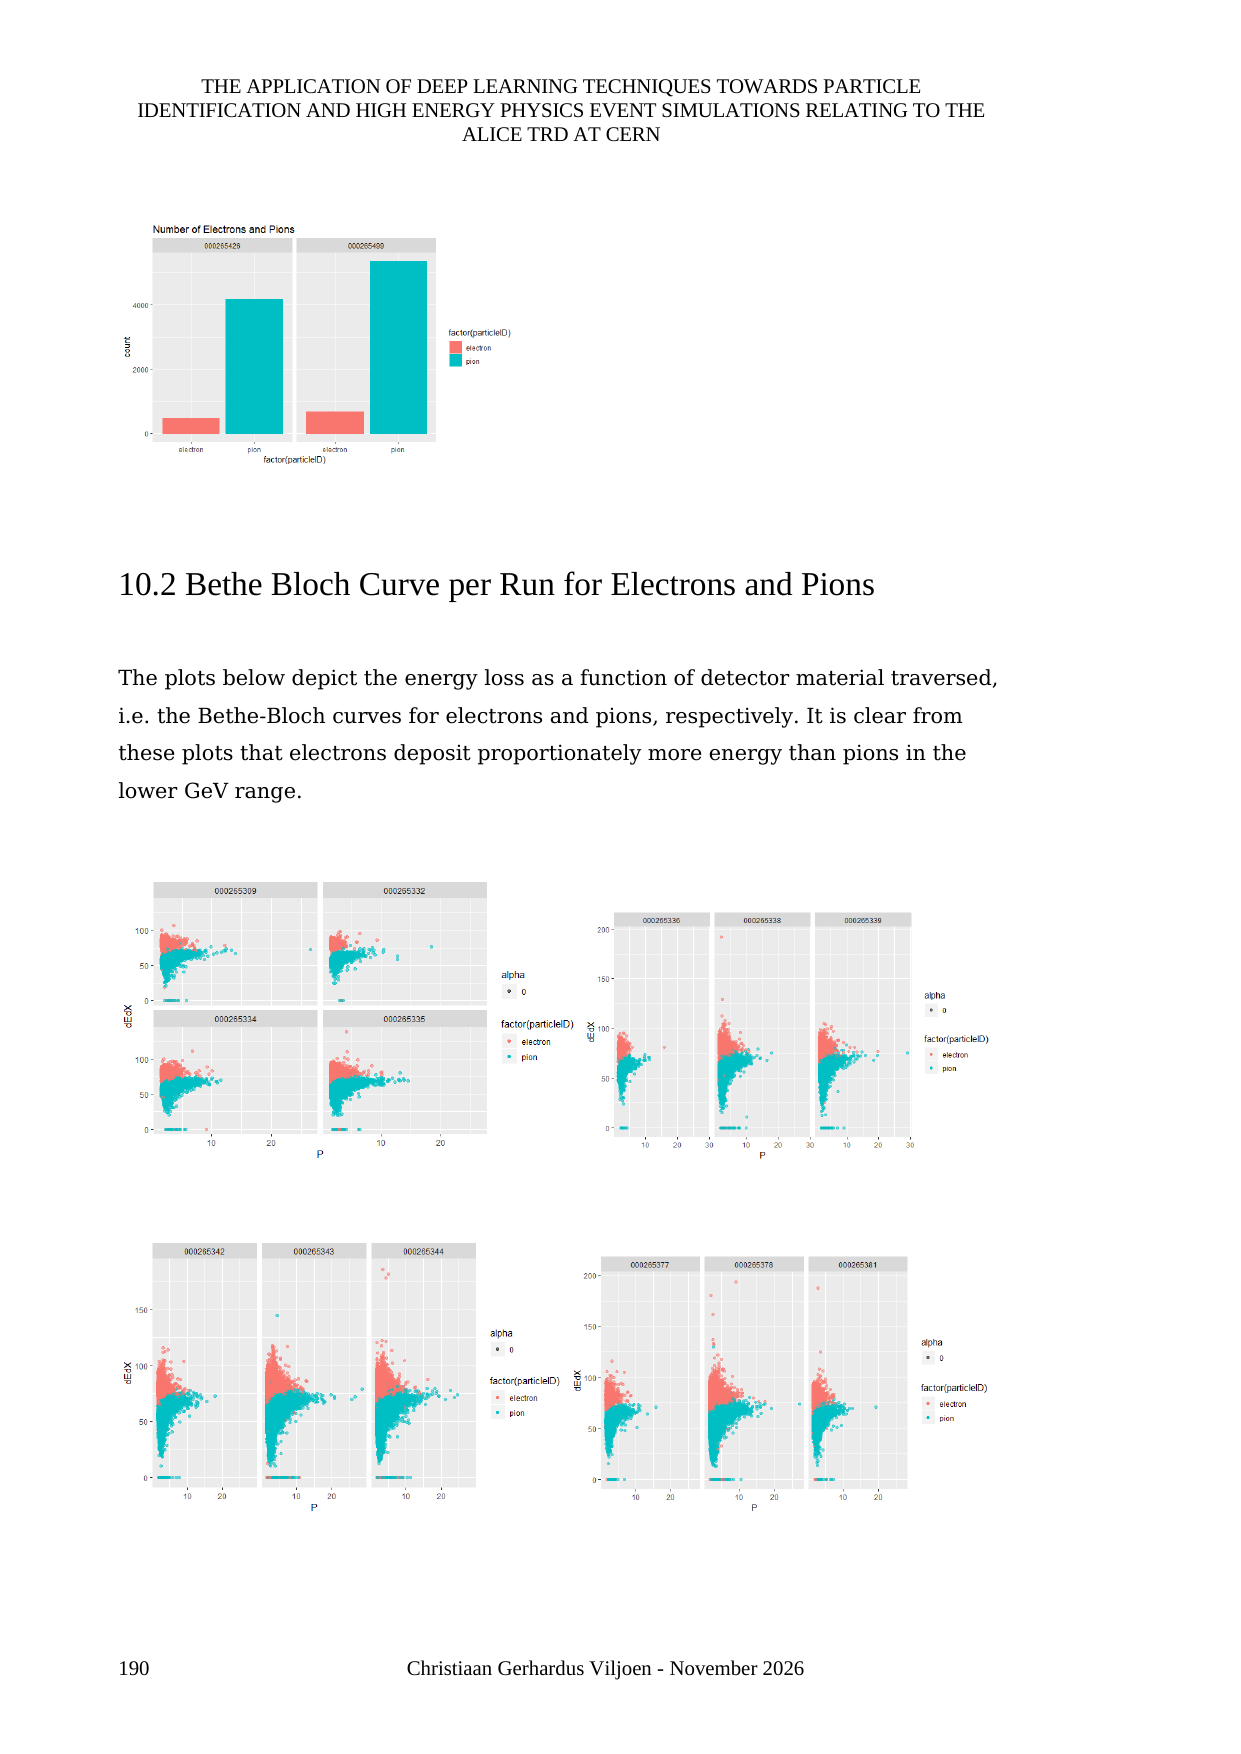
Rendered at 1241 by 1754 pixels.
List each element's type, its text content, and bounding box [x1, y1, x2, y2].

text The plots below depict the energy loss as a function of detector material traversed, i.e. the Bethe-Bloch curves for electrons and pions, respectively. It is clear from these plots that electrons deposit proportionately more energy than pions in the lower GeV range. [118, 665, 1004, 802]
picture [118, 220, 519, 468]
subtitle Bethe Bloch Curve per Run for Electrons and Pions [118, 564, 1004, 602]
picture [118, 1239, 996, 1517]
picture [118, 877, 997, 1164]
